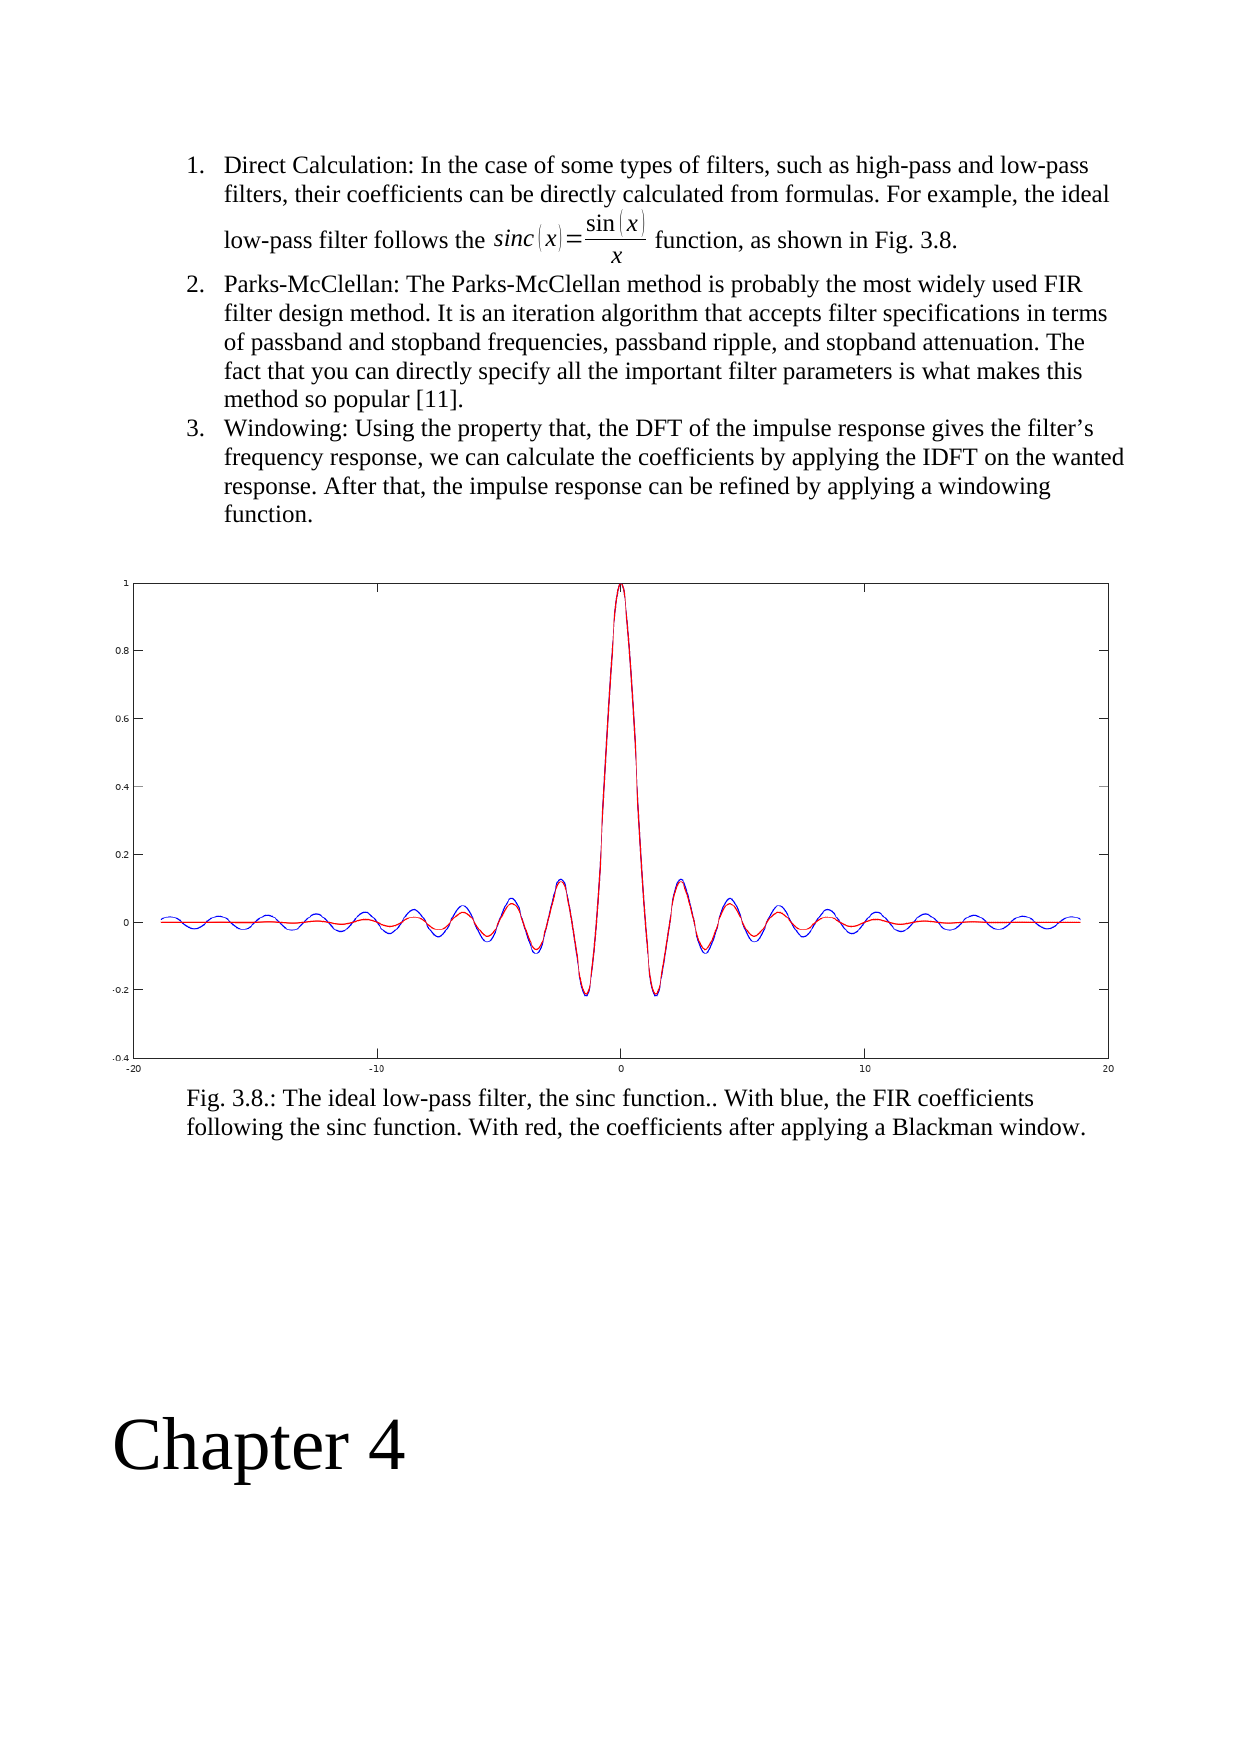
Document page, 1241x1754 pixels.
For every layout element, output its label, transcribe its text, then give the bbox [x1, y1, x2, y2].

text Chapter 4 [112, 1399, 1128, 1486]
list Parks-McClellan: The Parks-McClellan method is probably the most widely used FIR filter design method. It is an iteration algorithm that accepts filter specifications in terms of passband and stopband frequencies, passband ripple, and stopband attenuation. The fact that you can directly specify all the important filter parameters is what makes this method so popular [11]. [186, 269, 1128, 413]
list Direct Calculation: In the case of some types of filters, such as high-pass and low-pass filters, their coefficients can be directly calculated from formulas. For example, the ideal low-pass filter follows the function, as shown in Fig. 3.8. [186, 150, 1128, 269]
picture [112, 561, 186, 1084]
list Windowing: Using the property that, the DFT of the impulse response gives the filter’s frequency response, we can calculate the coefficients by applying the IDFT on the wanted response. After that, the impulse response can be refined by applying a windowing function. [186, 413, 1128, 528]
text Fig. 3.8.: The ideal low-pass filter, the sinc function.. With blue, the FIR coefficients following the sinc function. With red, the coefficients after applying a Blackman window. [186, 557, 1128, 1141]
